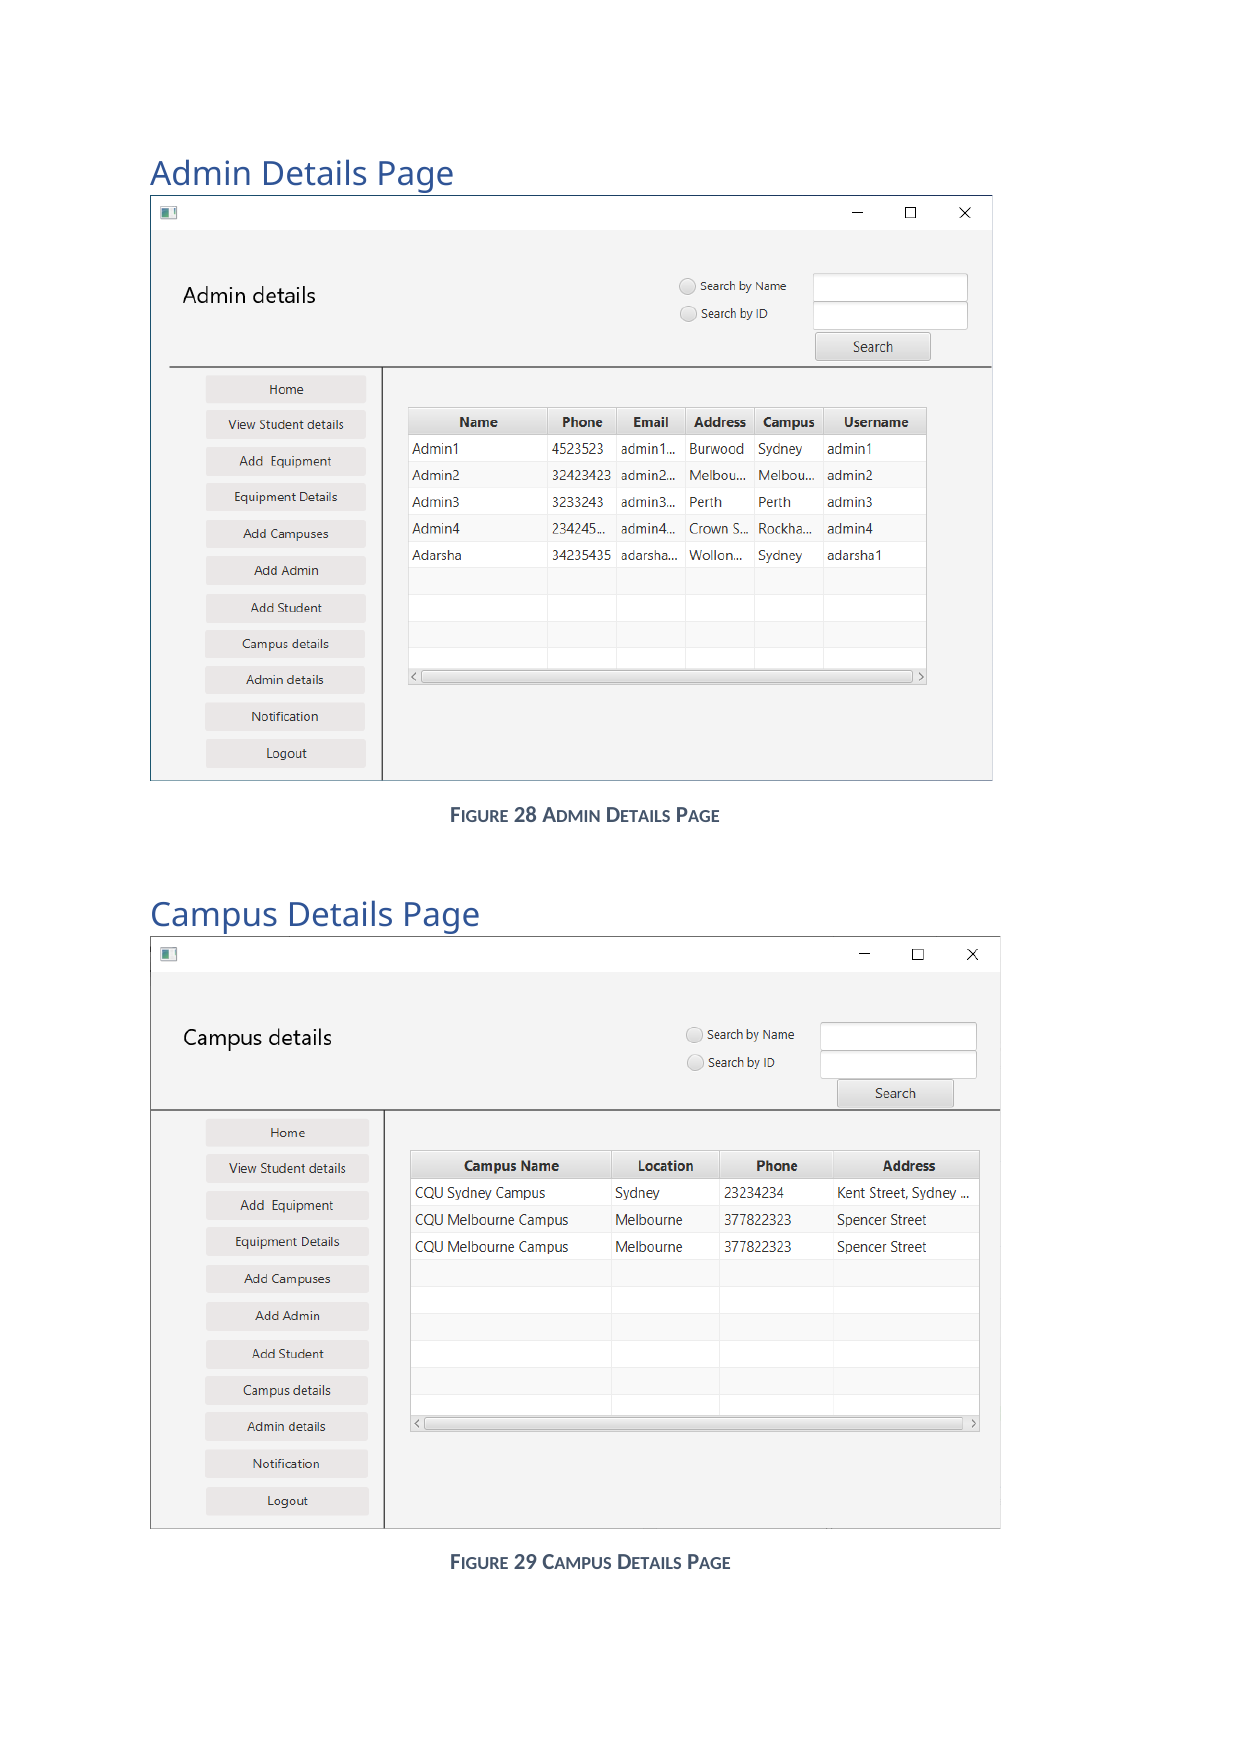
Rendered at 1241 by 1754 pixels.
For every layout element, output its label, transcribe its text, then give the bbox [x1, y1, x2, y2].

subtitle Admin Details Page [150, 150, 1090, 195]
picture [150, 936, 1001, 1529]
subtitle Campus Details Page [150, 891, 1090, 937]
picture [150, 195, 993, 781]
